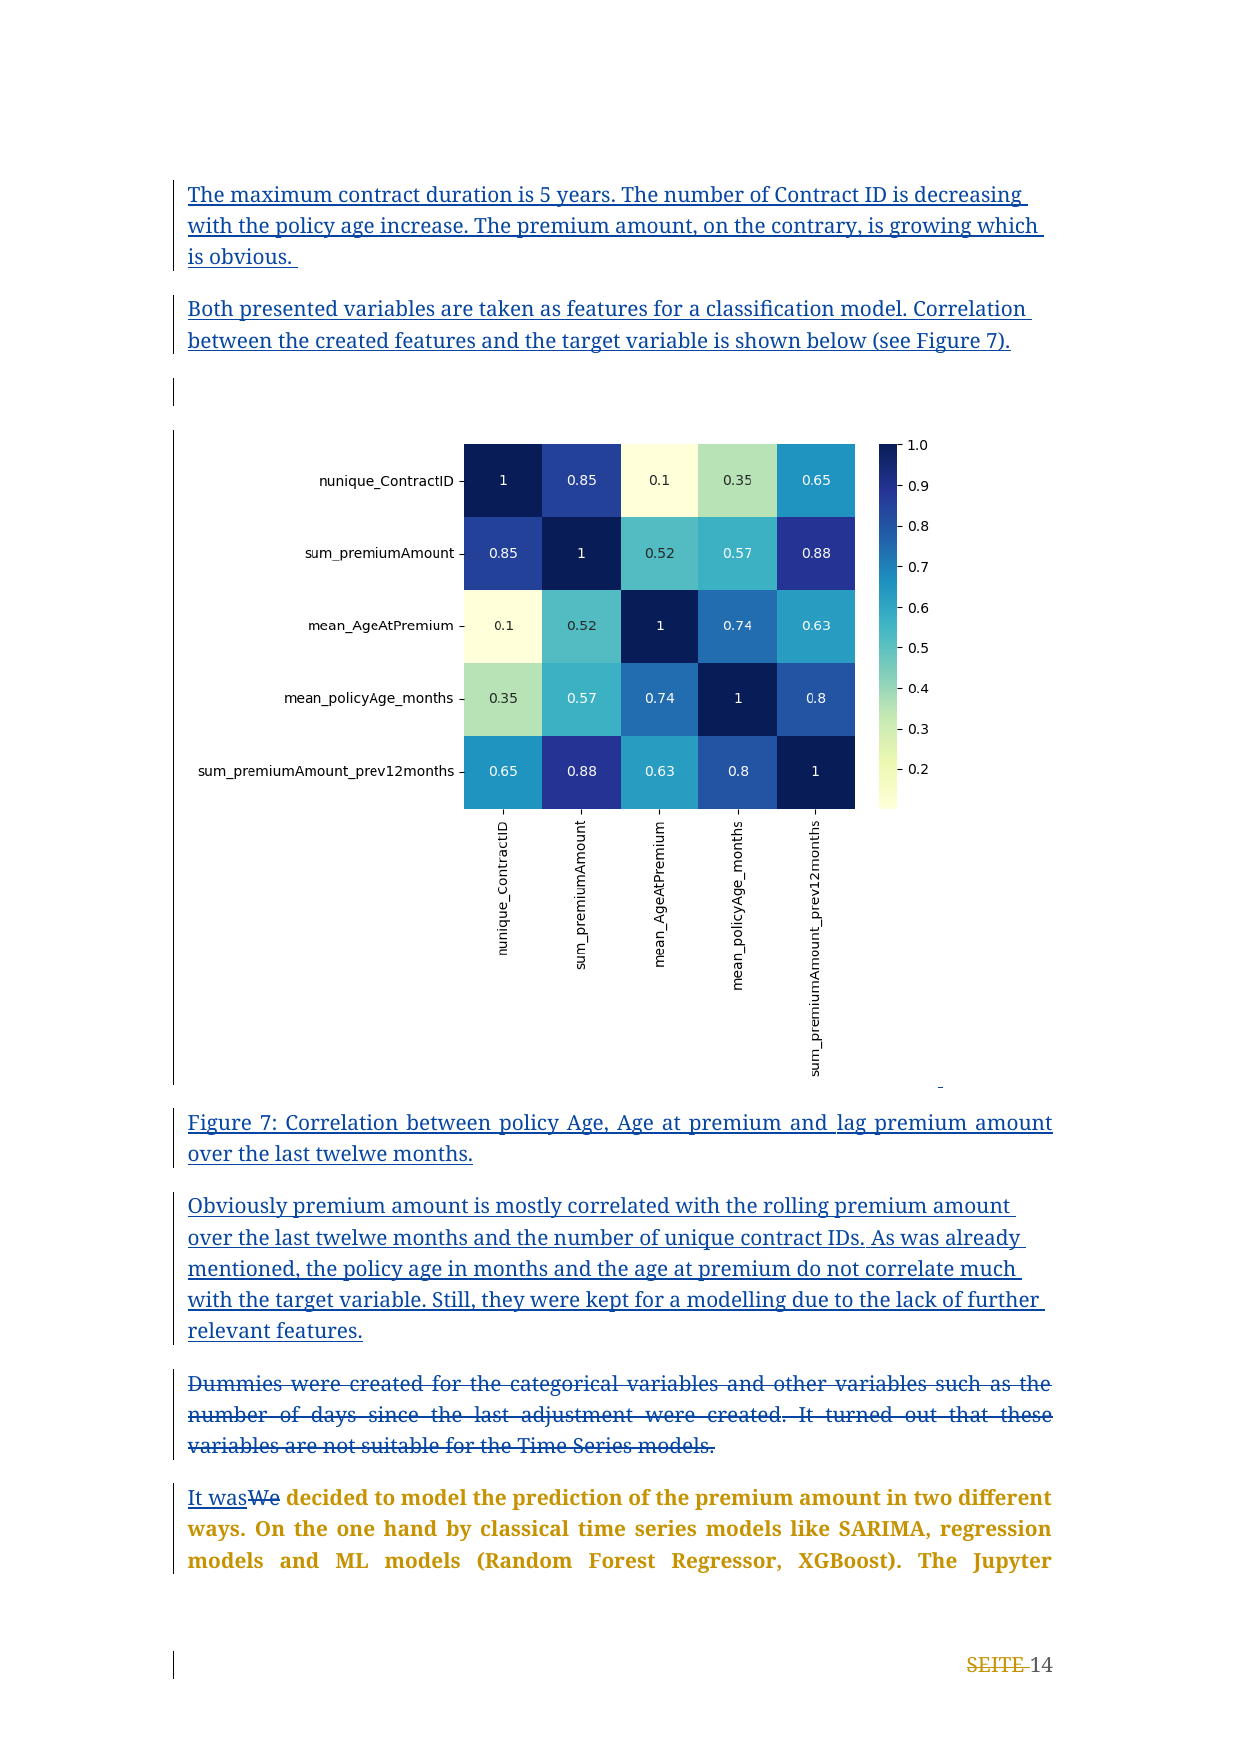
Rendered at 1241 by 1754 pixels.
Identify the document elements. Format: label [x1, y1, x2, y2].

picture [187, 430, 938, 1085]
text [187, 1483, 1053, 1574]
